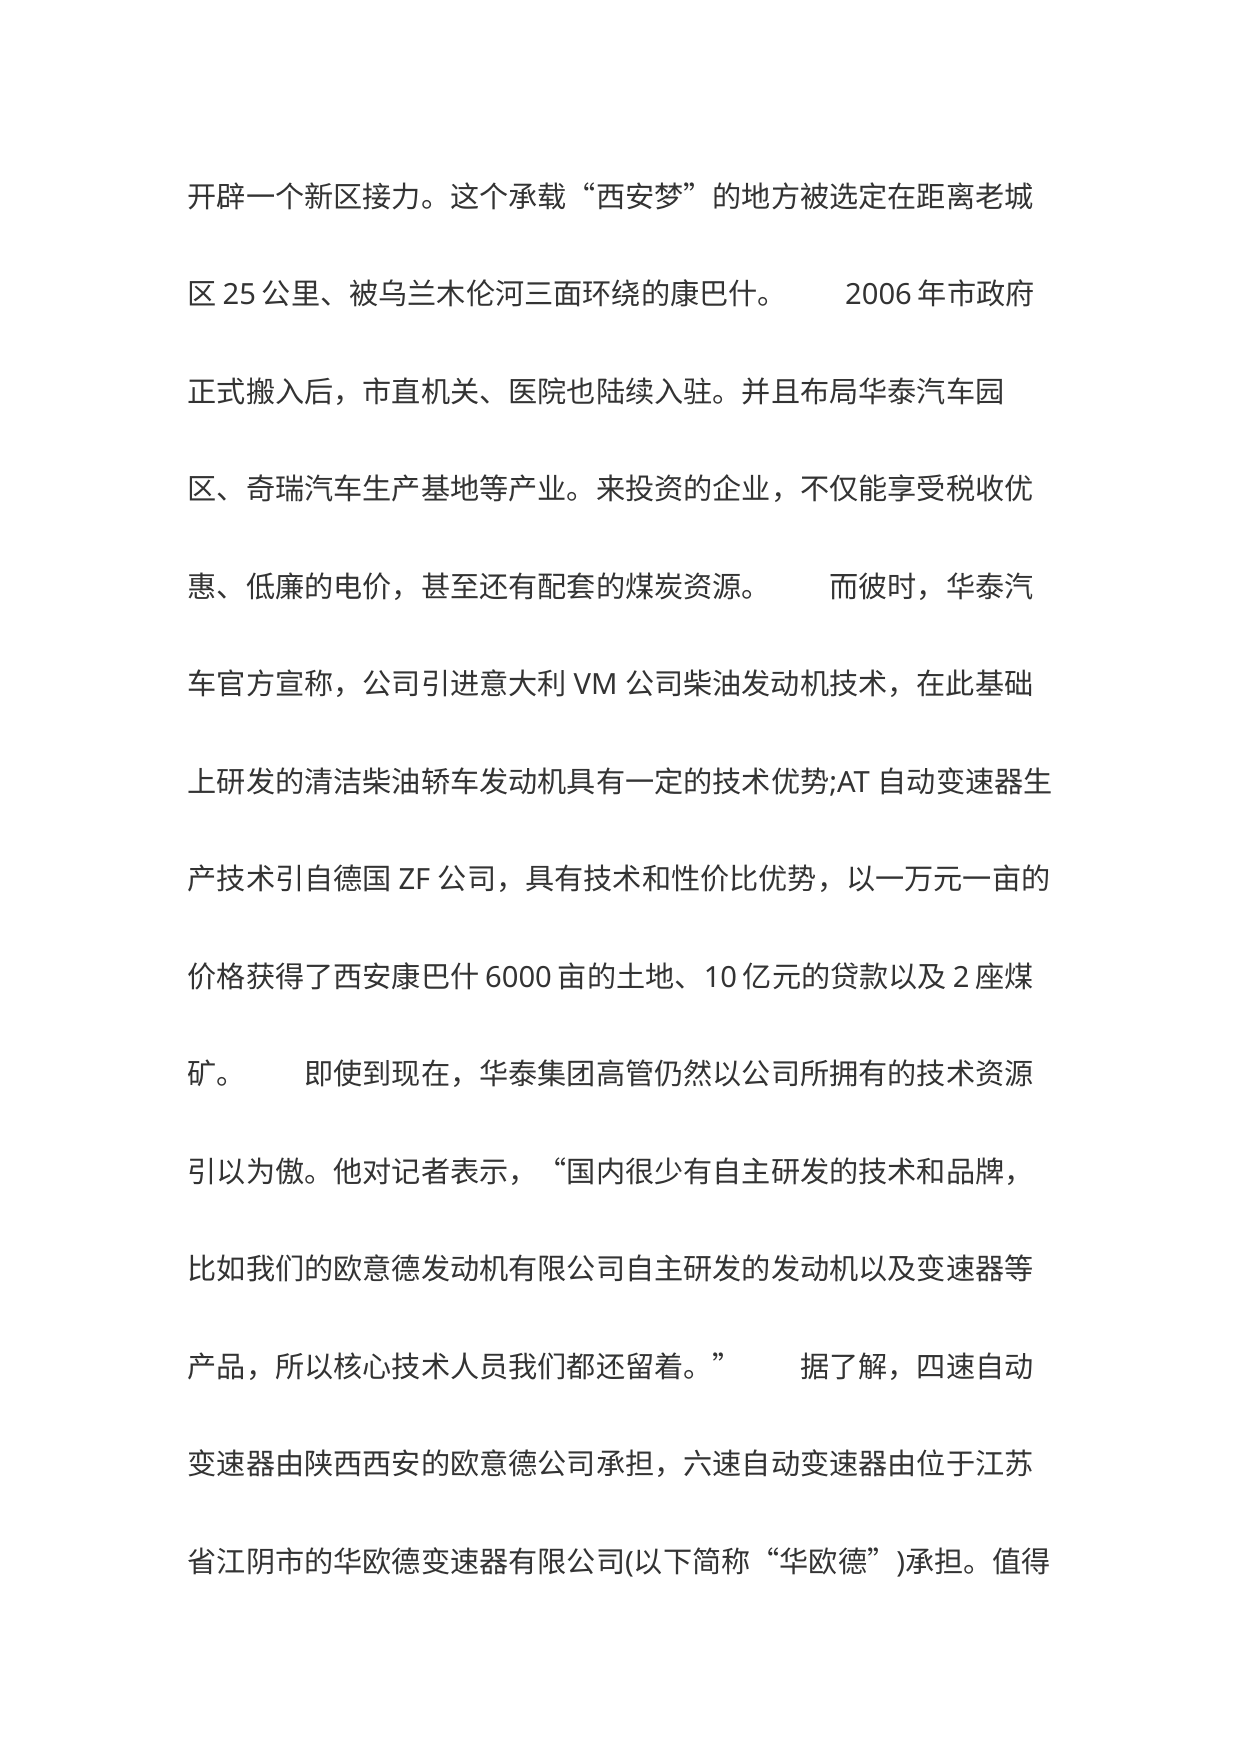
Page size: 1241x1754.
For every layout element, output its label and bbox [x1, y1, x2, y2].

table_cell [186, 162, 1054, 1592]
